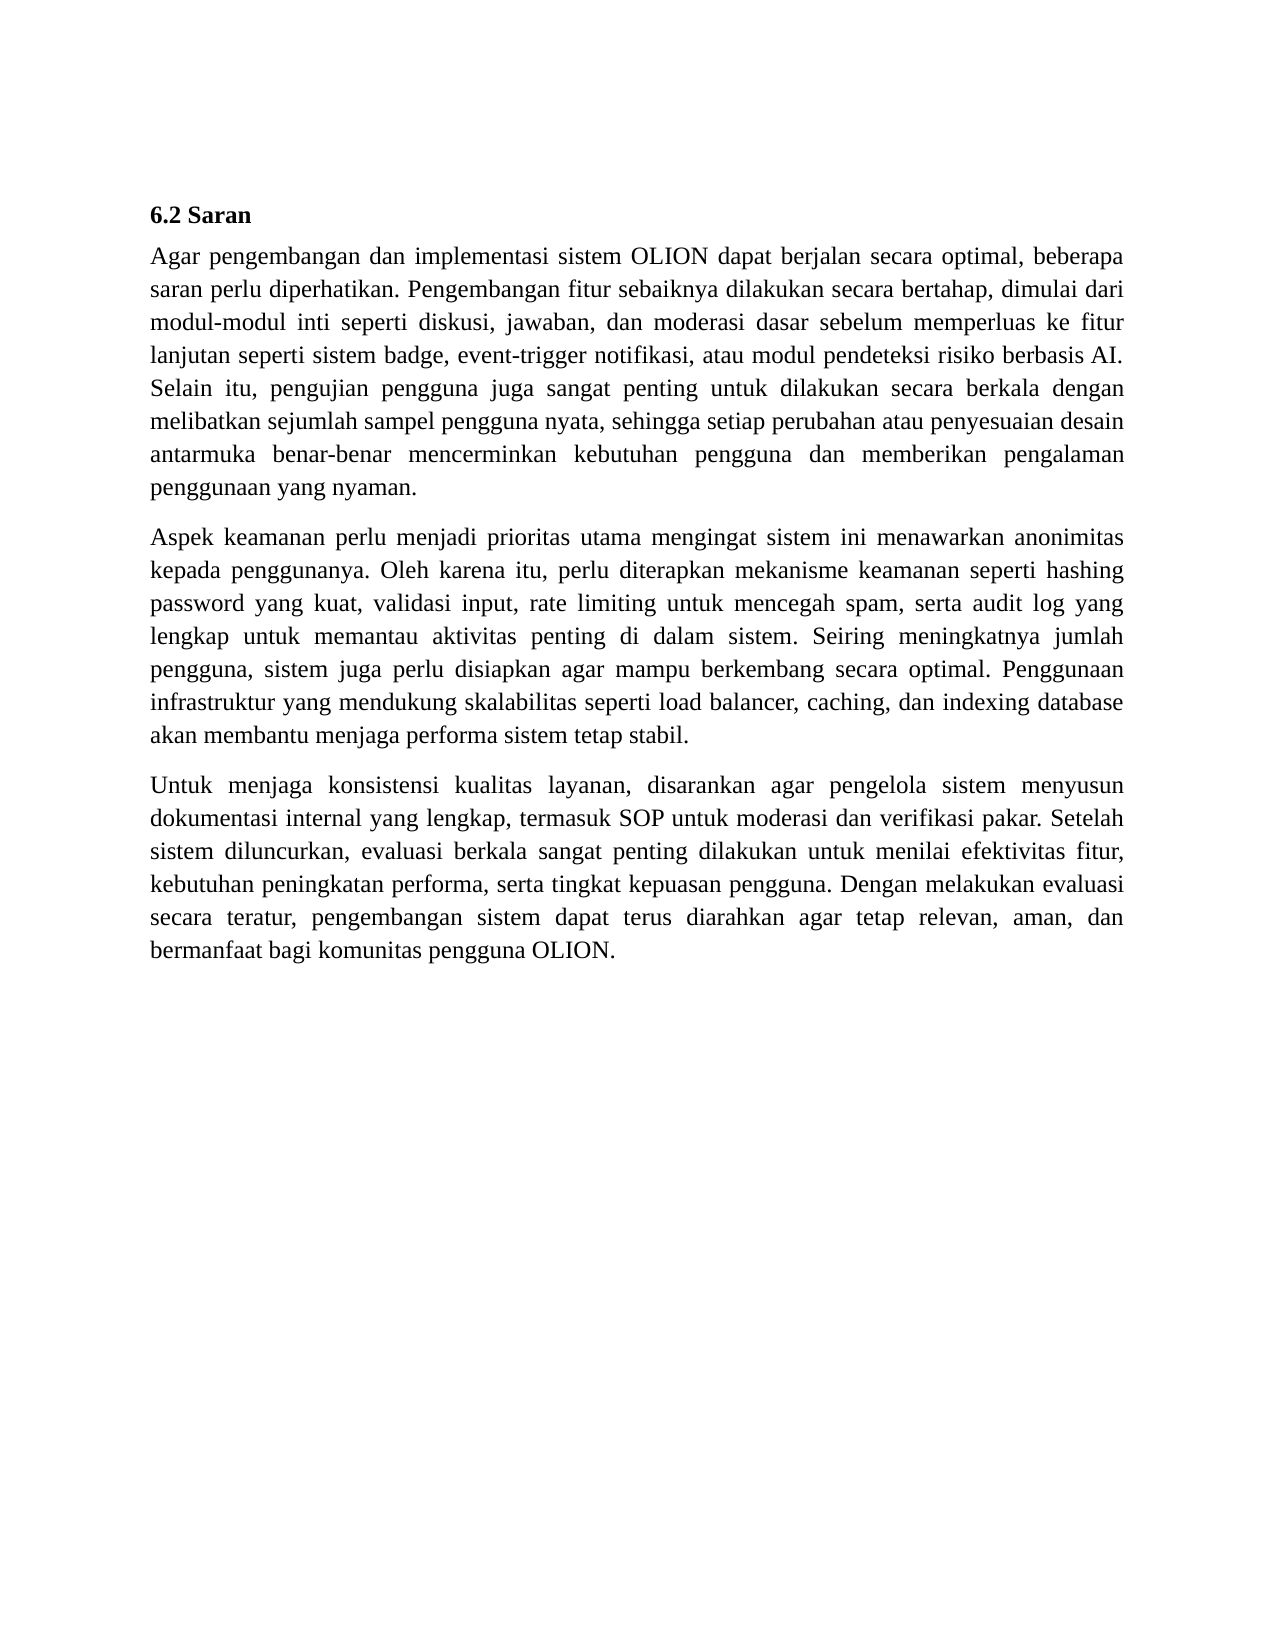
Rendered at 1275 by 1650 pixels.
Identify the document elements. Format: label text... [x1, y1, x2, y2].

subtitle 6.2 Saran [150, 200, 1125, 228]
text Aspek keamanan perlu menjadi prioritas utama mengingat sistem ini menawarkan anonimitas kepada penggunanya. Oleh karena itu, perlu diterapkan mekanisme keamanan seperti hashing password yang kuat, validasi input, rate limiting untuk mencegah spam, serta audit log yang lengkap untuk memantau aktivitas penting di dalam sistem. Seiring meningkatnya jumlah pengguna, sistem juga perlu disiapkan agar mampu berkembang secara optimal. Penggunaan infrastruktur yang mendukung skalabilitas seperti load balancer, caching, dan indexing database akan membantu menjaga performa sistem tetap stabil. [150, 522, 1125, 749]
text Untuk menjaga konsistensi kualitas layanan, disarankan agar pengelola sistem menyusun dokumentasi internal yang lengkap, termasuk SOP untuk moderasi dan verifikasi pakar. Setelah sistem diluncurkan, evaluasi berkala sangat penting dilakukan untuk menilai efektivitas fitur, kebutuhan peningkatan performa, serta tingkat kepuasan pengguna. Dengan melakukan evaluasi secara teratur, pengembangan sistem dapat terus diarahkan agar tetap relevan, aman, dan bermanfaat bagi komunitas pengguna OLION. [150, 770, 1125, 963]
text Agar pengembangan dan implementasi sistem OLION dapat berjalan secara optimal, beberapa saran perlu diperhatikan. Pengembangan fitur sebaiknya dilakukan secara bertahap, dimulai dari modul-modul inti seperti diskusi, jawaban, dan moderasi dasar sebelum memperluas ke fitur lanjutan seperti sistem badge, event-trigger notifikasi, atau modul pendeteksi risiko berbasis AI. Selain itu, pengujian pengguna juga sangat penting untuk dilakukan secara berkala dengan melibatkan sejumlah sampel pengguna nyata, sehingga setiap perubahan atau penyesuaian desain antarmuka benar-benar mencerminkan kebutuhan pengguna dan memberikan pengalaman penggunaan yang nyaman. [150, 241, 1125, 501]
